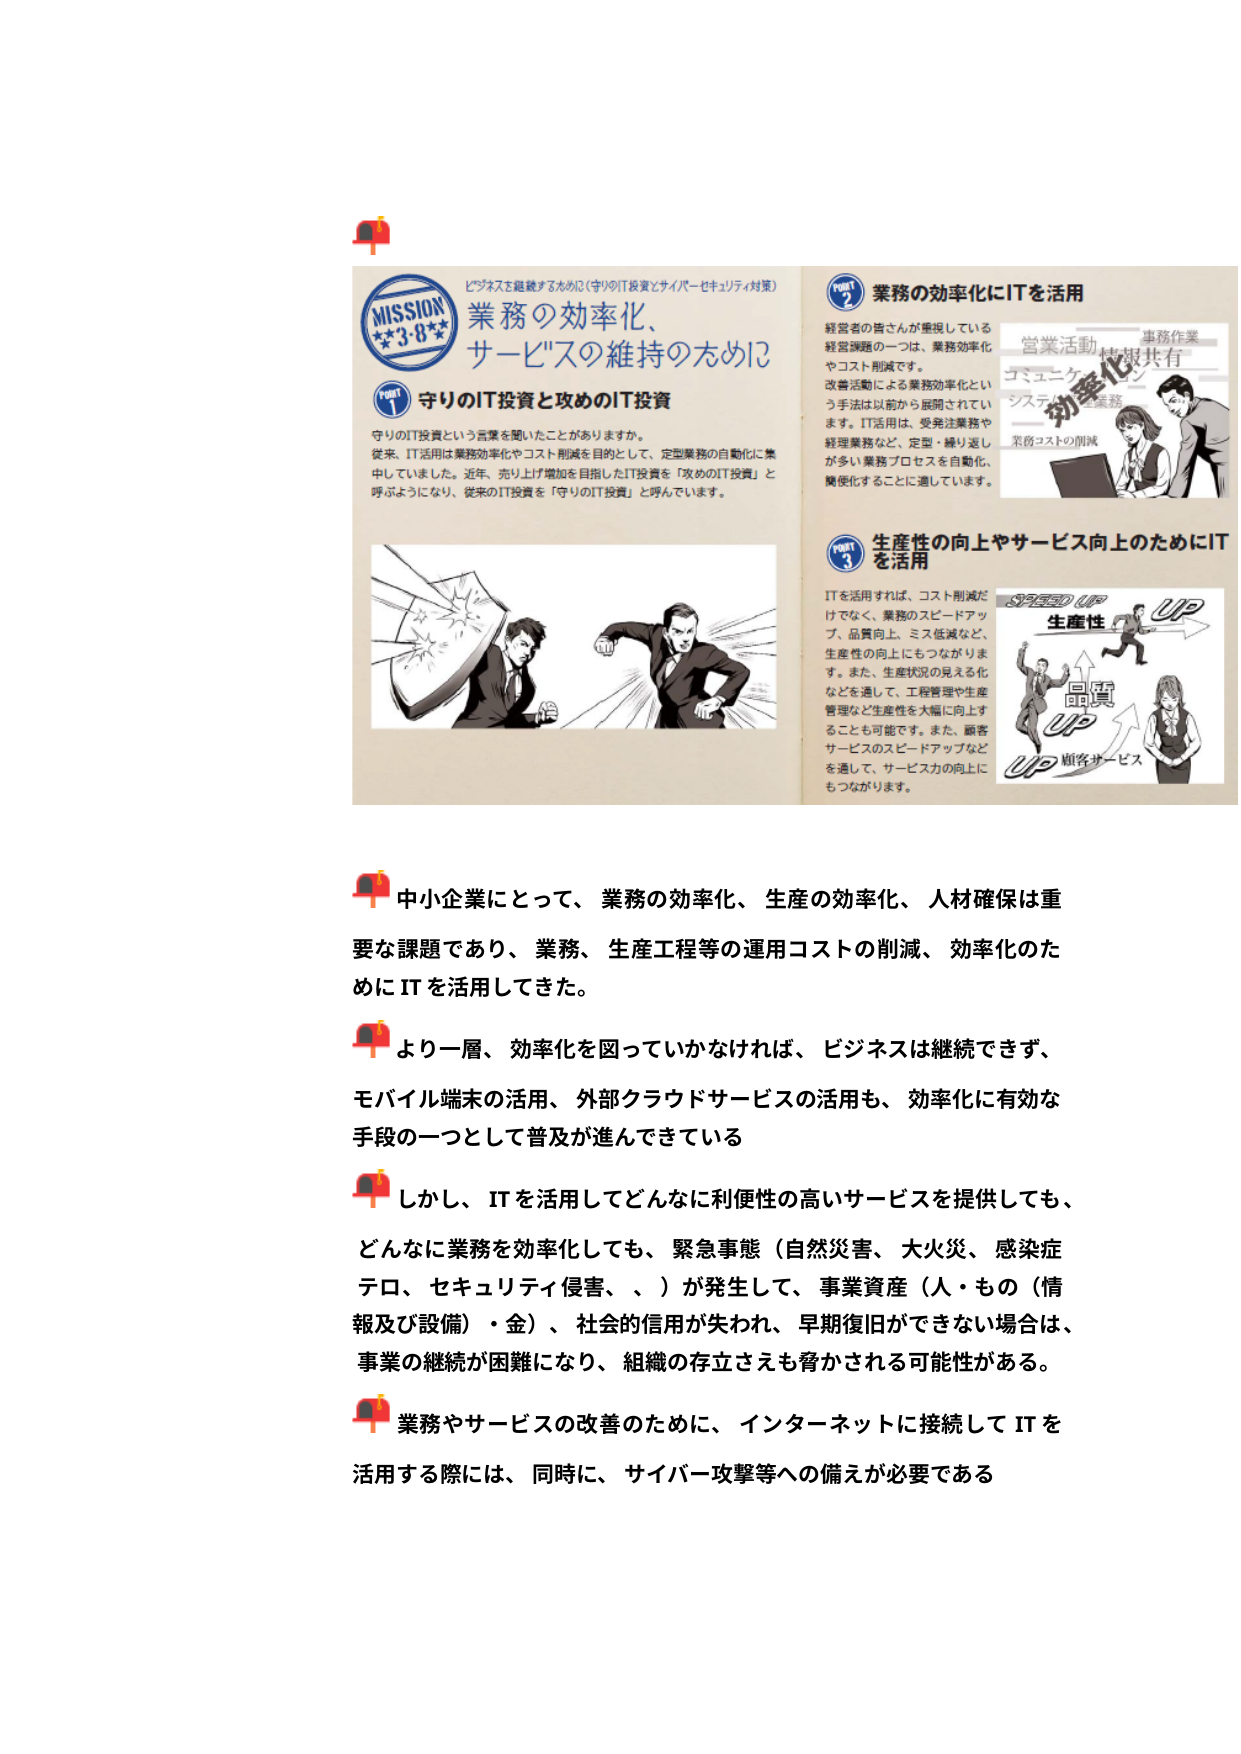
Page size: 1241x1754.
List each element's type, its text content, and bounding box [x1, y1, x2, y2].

picture [352, 216, 390, 255]
picture [352, 1020, 390, 1058]
text より一層、 効率化を図っていかなければ、 ビジネスは継続できず、 モバイル端末の活用、 外部クラウドサービスの活用も、 効率化に有効な手段の一つとして普及が進んできている [352, 1004, 1063, 1154]
picture [352, 266, 1238, 805]
picture [352, 1394, 390, 1433]
picture [352, 1169, 390, 1208]
picture [352, 870, 390, 908]
text しかし、 ITを活用してどんなに利便性の高いサービスを提供しても、 どんなに業務を効率化しても、 緊急事態（自然災害、 大火災、 感染症、 テロ、 セキュリティ侵害、 、 ）が発生して、 事業資産（人・もの（情報及び設備）・金）、 社会的信用が失われ、 早期復旧ができない場合は、 事業の継続が困難になり、 組織の存立さえも脅かされる可能性がある。 [352, 1154, 1063, 1379]
text 業務やサービスの改善のために、 インターネットに接続してITを活用する際には、 同時に、 サイバー攻撃等への備えが必要である [352, 1379, 1063, 1492]
text 中小企業にとって、 業務の効率化、 生産の効率化、 人材確保は重要な課題であり、 業務、 生産工程等の運用コストの削減、 効率化のためにITを活用してきた。 [352, 854, 1063, 1004]
